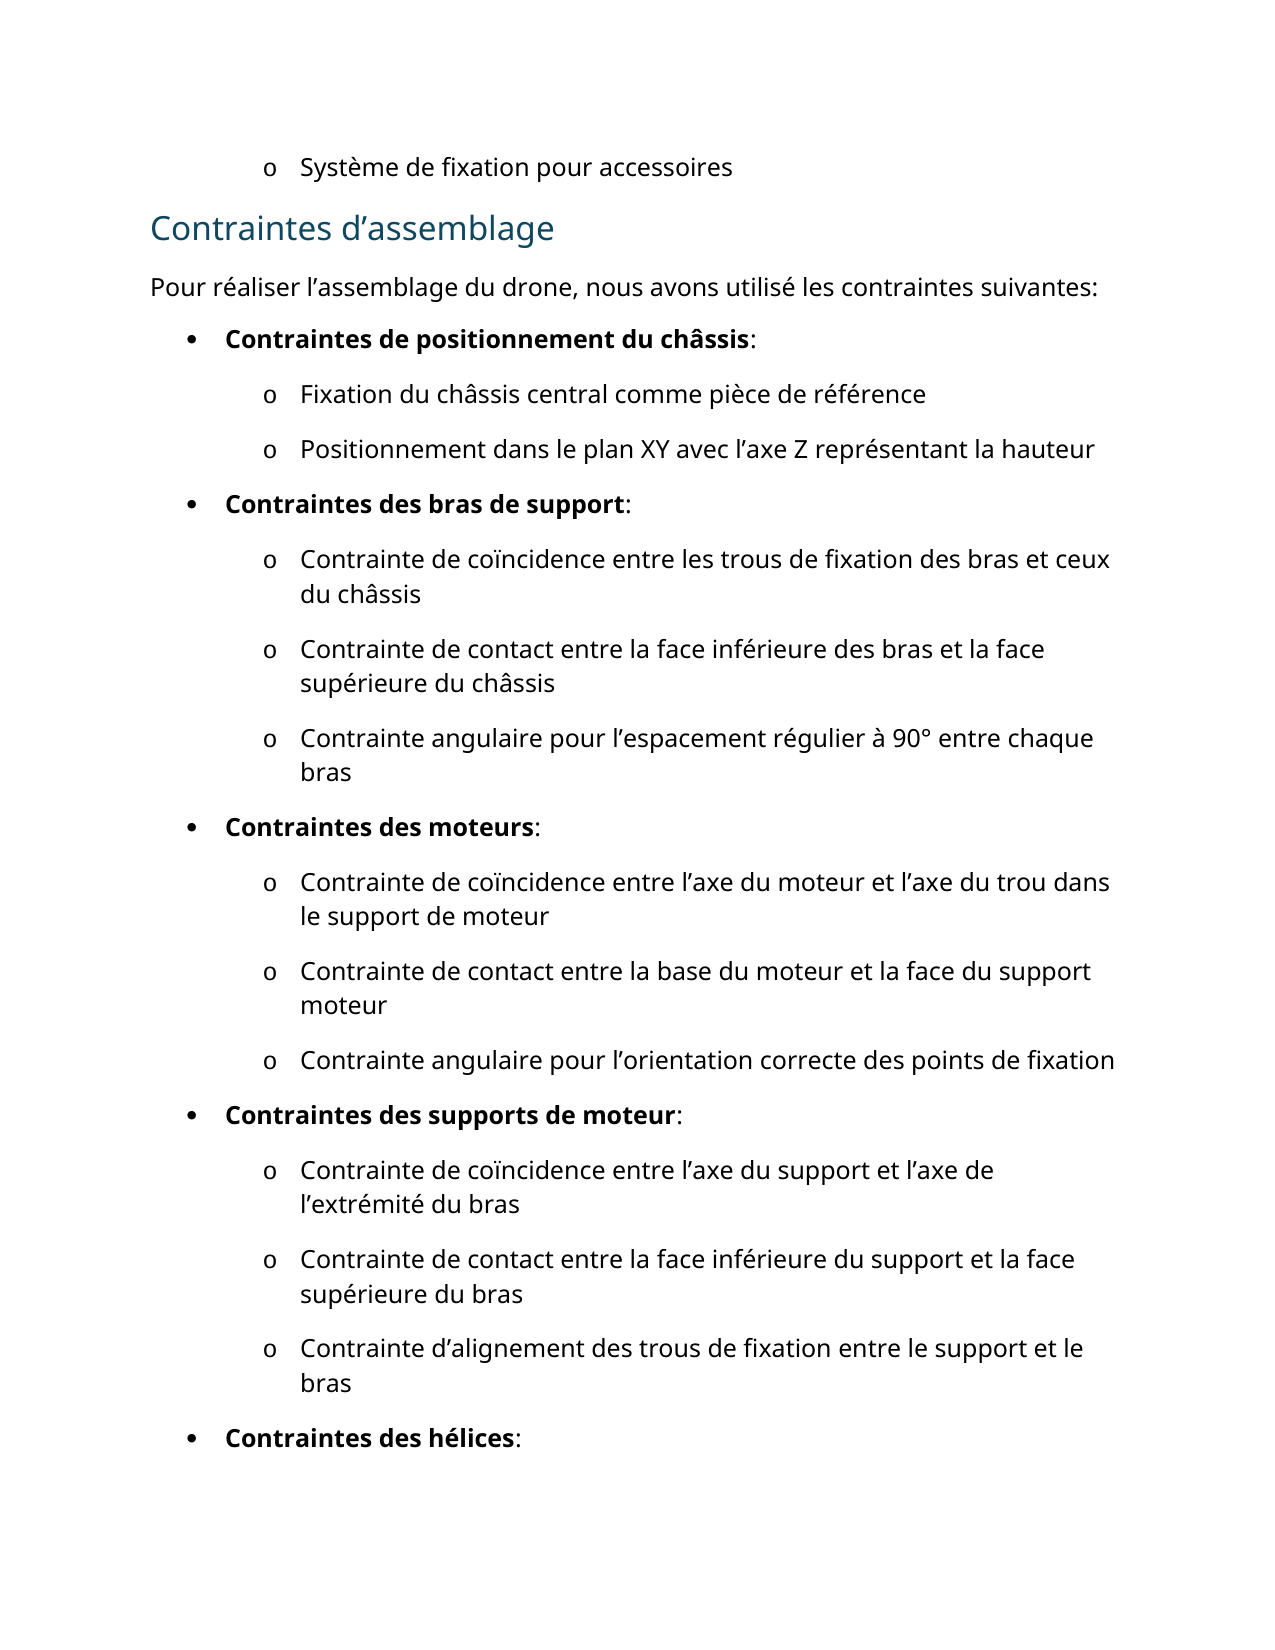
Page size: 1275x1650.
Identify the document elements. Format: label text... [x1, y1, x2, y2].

list Contrainte de contact entre la face inférieure des bras et la face supérieure du châssis [262, 631, 1125, 699]
list Système de fixation pour accessoires [262, 150, 1125, 184]
list Contrainte de contact entre la face inférieure du support et la face supérieure du bras [262, 1242, 1125, 1310]
list Contrainte d’alignement des trous de fixation entre le support et le bras [262, 1331, 1125, 1399]
list Contraintes de positionnement du châssis: [187, 322, 1125, 356]
list Contraintes des hélices: [187, 1420, 1125, 1454]
list Contrainte angulaire pour l’espacement régulier à 90° entre chaque bras [262, 720, 1125, 789]
list Contraintes des bras de support: [187, 487, 1125, 521]
list Contrainte de coïncidence entre les trous de fixation des bras et ceux du châssis [262, 542, 1125, 610]
list Fixation du châssis central comme pièce de référence [262, 377, 1125, 411]
list Contrainte angulaire pour l’orientation correcte des points de fixation [262, 1043, 1125, 1077]
text Pour réaliser l’assemblage du drone, nous avons utilisé les contraintes suivantes: [150, 269, 1125, 303]
list Contrainte de coïncidence entre l’axe du moteur et l’axe du trou dans le support de moteur [262, 864, 1125, 933]
list Contrainte de contact entre la base du moteur et la face du support moteur [262, 954, 1125, 1022]
subtitle Contraintes d’assemblage [150, 205, 1125, 251]
list Contrainte de coïncidence entre l’axe du support et l’axe de l’extrémité du bras [262, 1153, 1125, 1221]
list Contraintes des supports de moteur: [187, 1098, 1125, 1132]
list Positionnement dans le plan XY avec l’axe Z représentant la hauteur [262, 432, 1125, 466]
list Contraintes des moteurs: [187, 809, 1125, 844]
